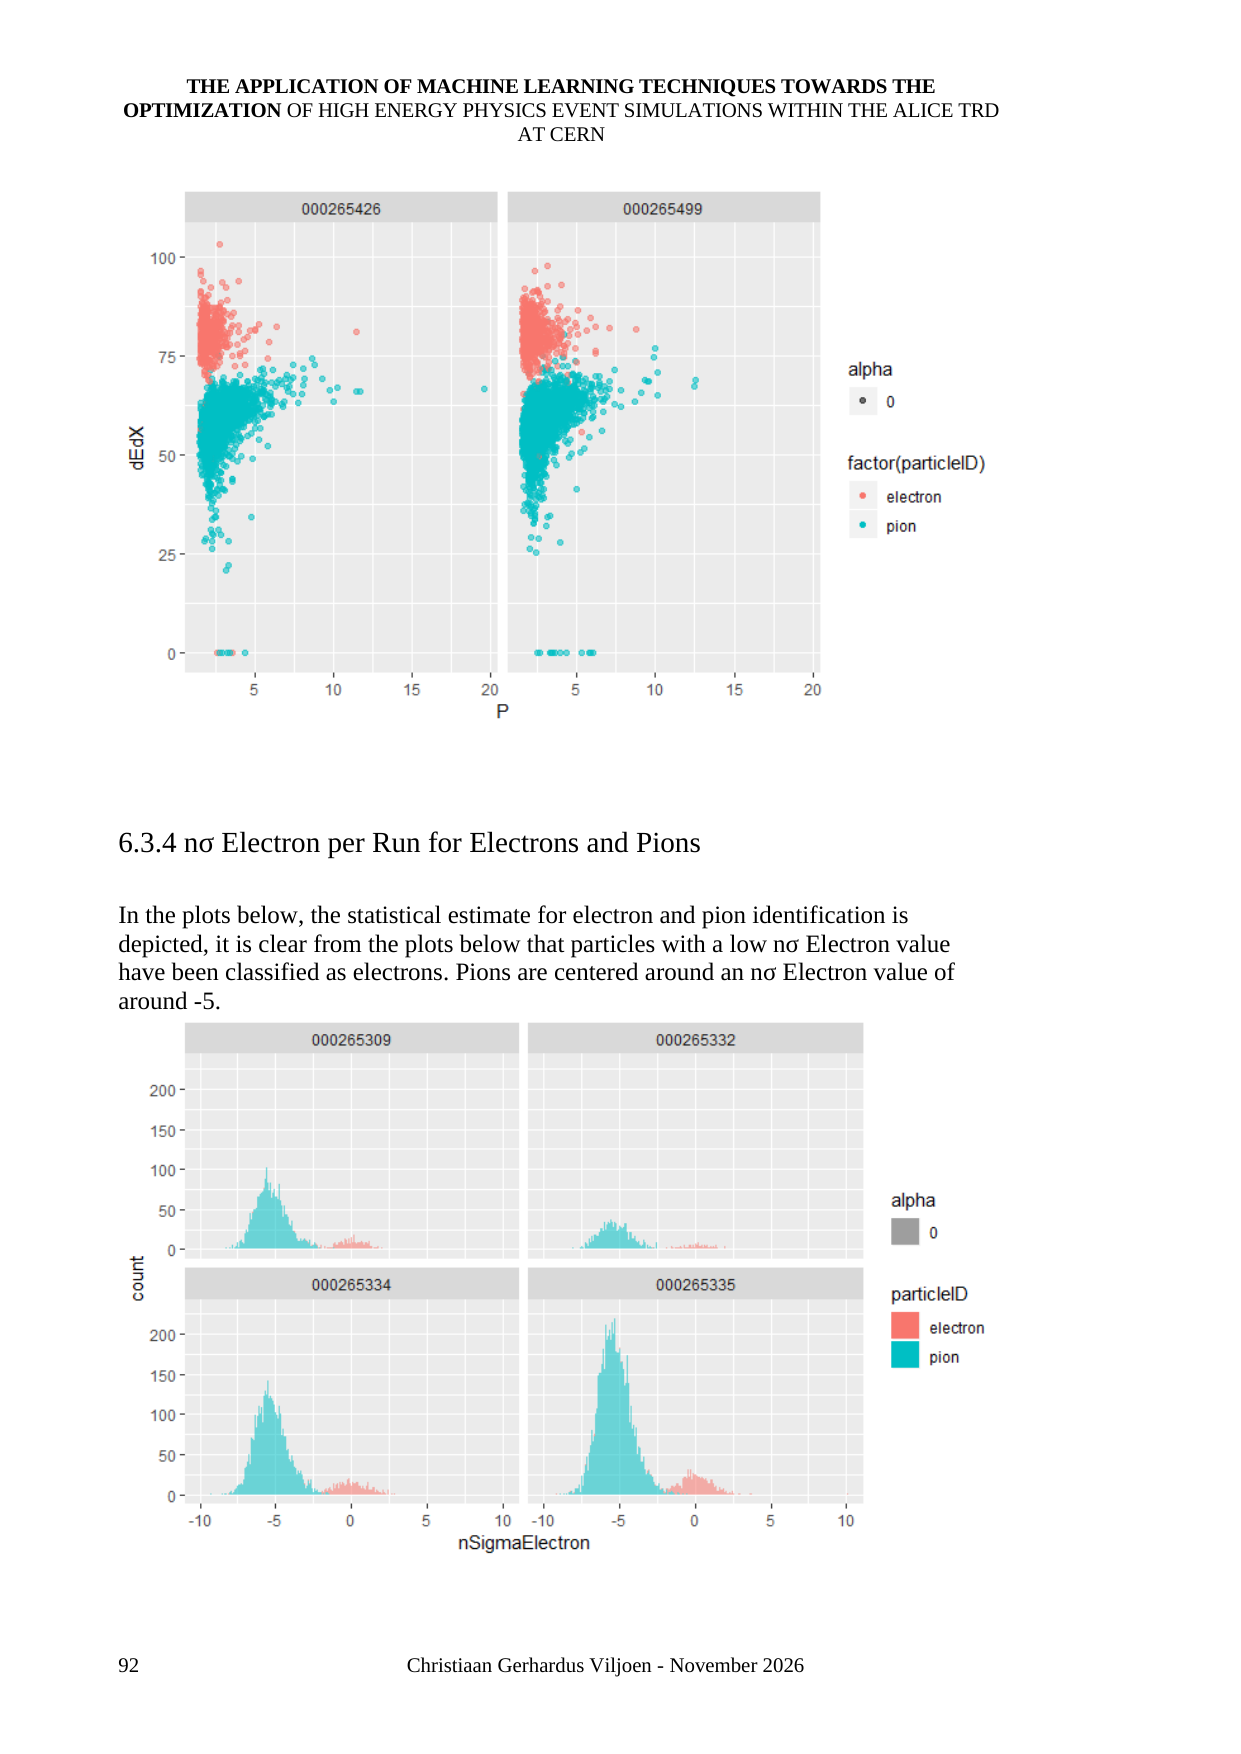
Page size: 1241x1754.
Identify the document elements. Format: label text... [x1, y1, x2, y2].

picture [118, 1015, 1004, 1562]
text In the plots below, the statistical estimate for electron and pion identification is depicted, it is clear from the plots below that particles with a low nσ Electron value have been classified as electrons. Pions are centered around an nσ Electron value of around -5. [118, 900, 1004, 1015]
subtitle nσ Electron per Run for Electrons and Pions [118, 825, 1004, 859]
picture [118, 183, 1004, 731]
